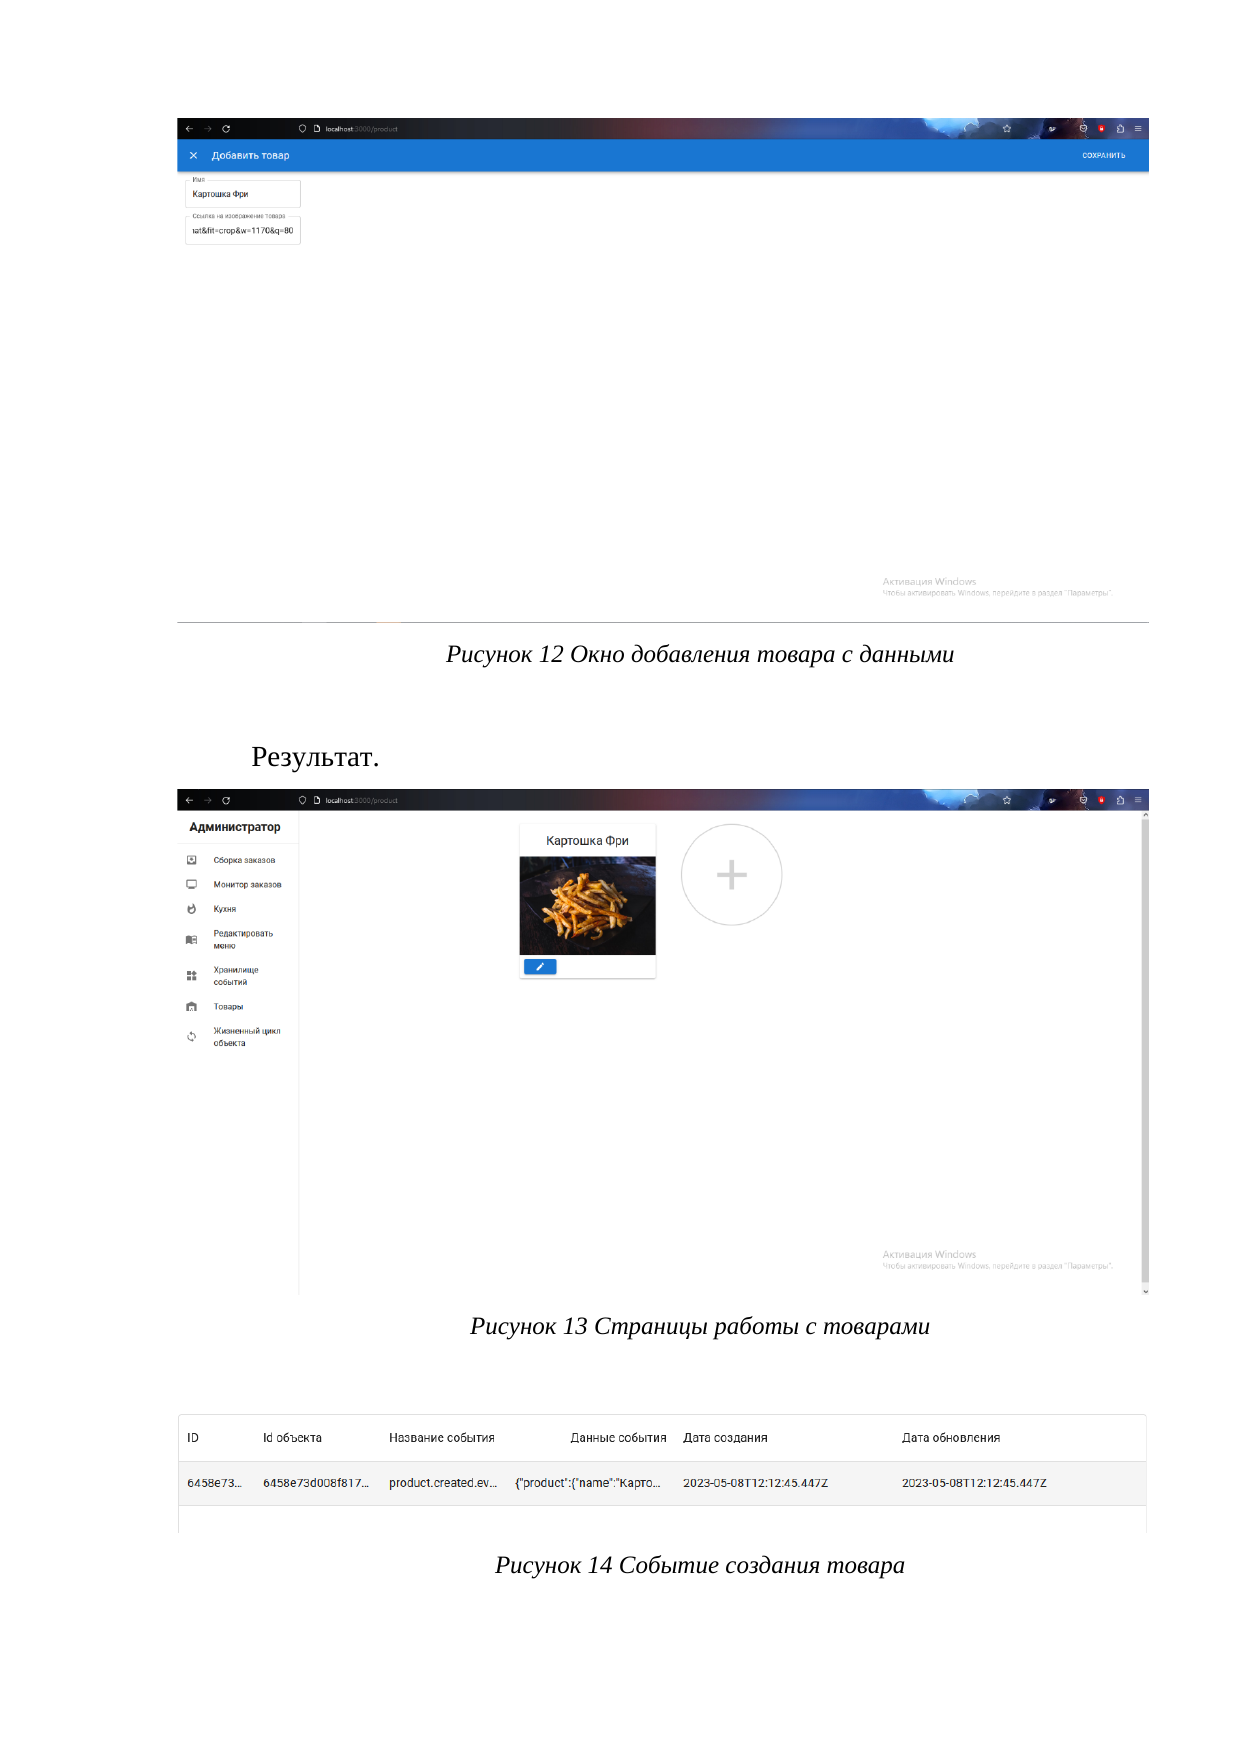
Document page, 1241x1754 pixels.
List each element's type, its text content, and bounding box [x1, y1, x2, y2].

picture [177, 789, 1149, 1295]
text Результат. [177, 739, 1152, 773]
picture [177, 1411, 1152, 1533]
picture [177, 118, 1149, 623]
